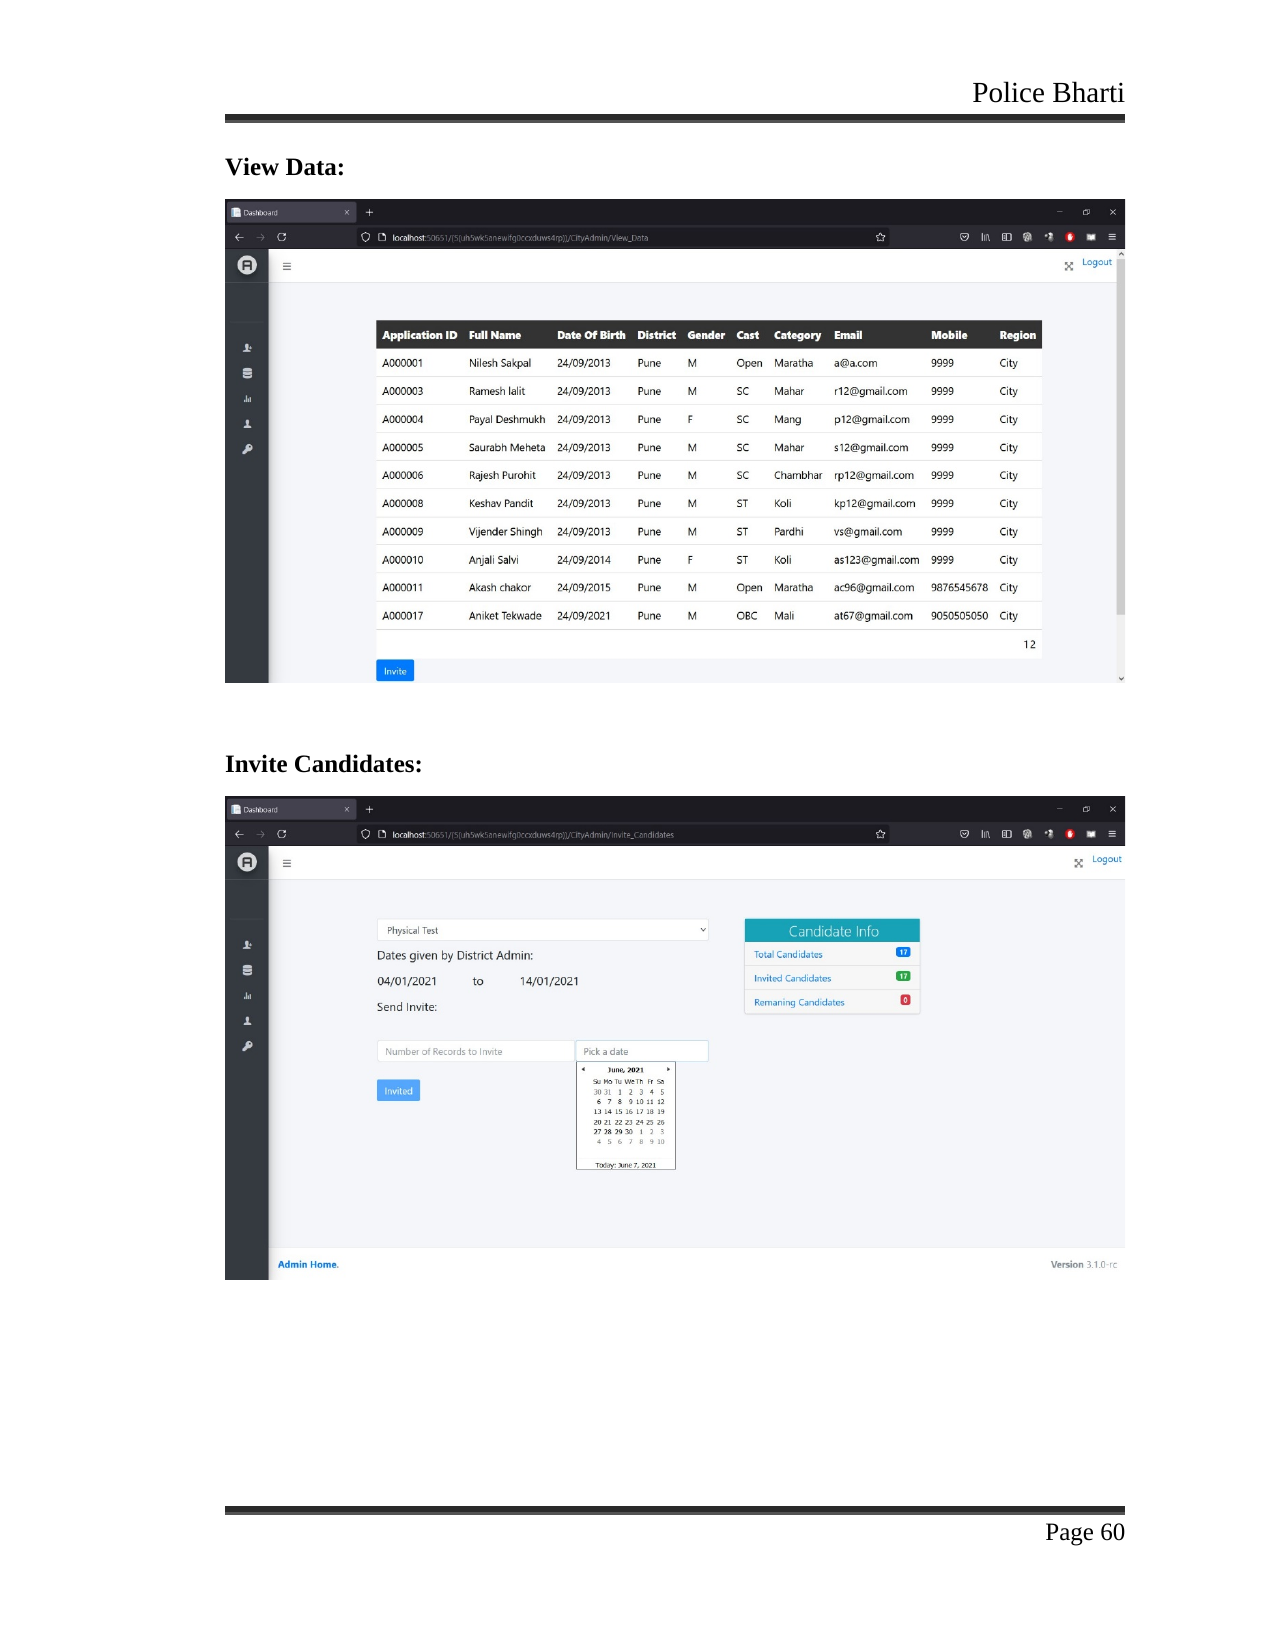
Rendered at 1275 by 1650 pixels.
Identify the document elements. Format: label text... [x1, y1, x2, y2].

picture [225, 199, 1125, 683]
text Invite Candidates: [225, 749, 1125, 778]
picture [225, 796, 1125, 1280]
text View Data: [225, 152, 1125, 181]
